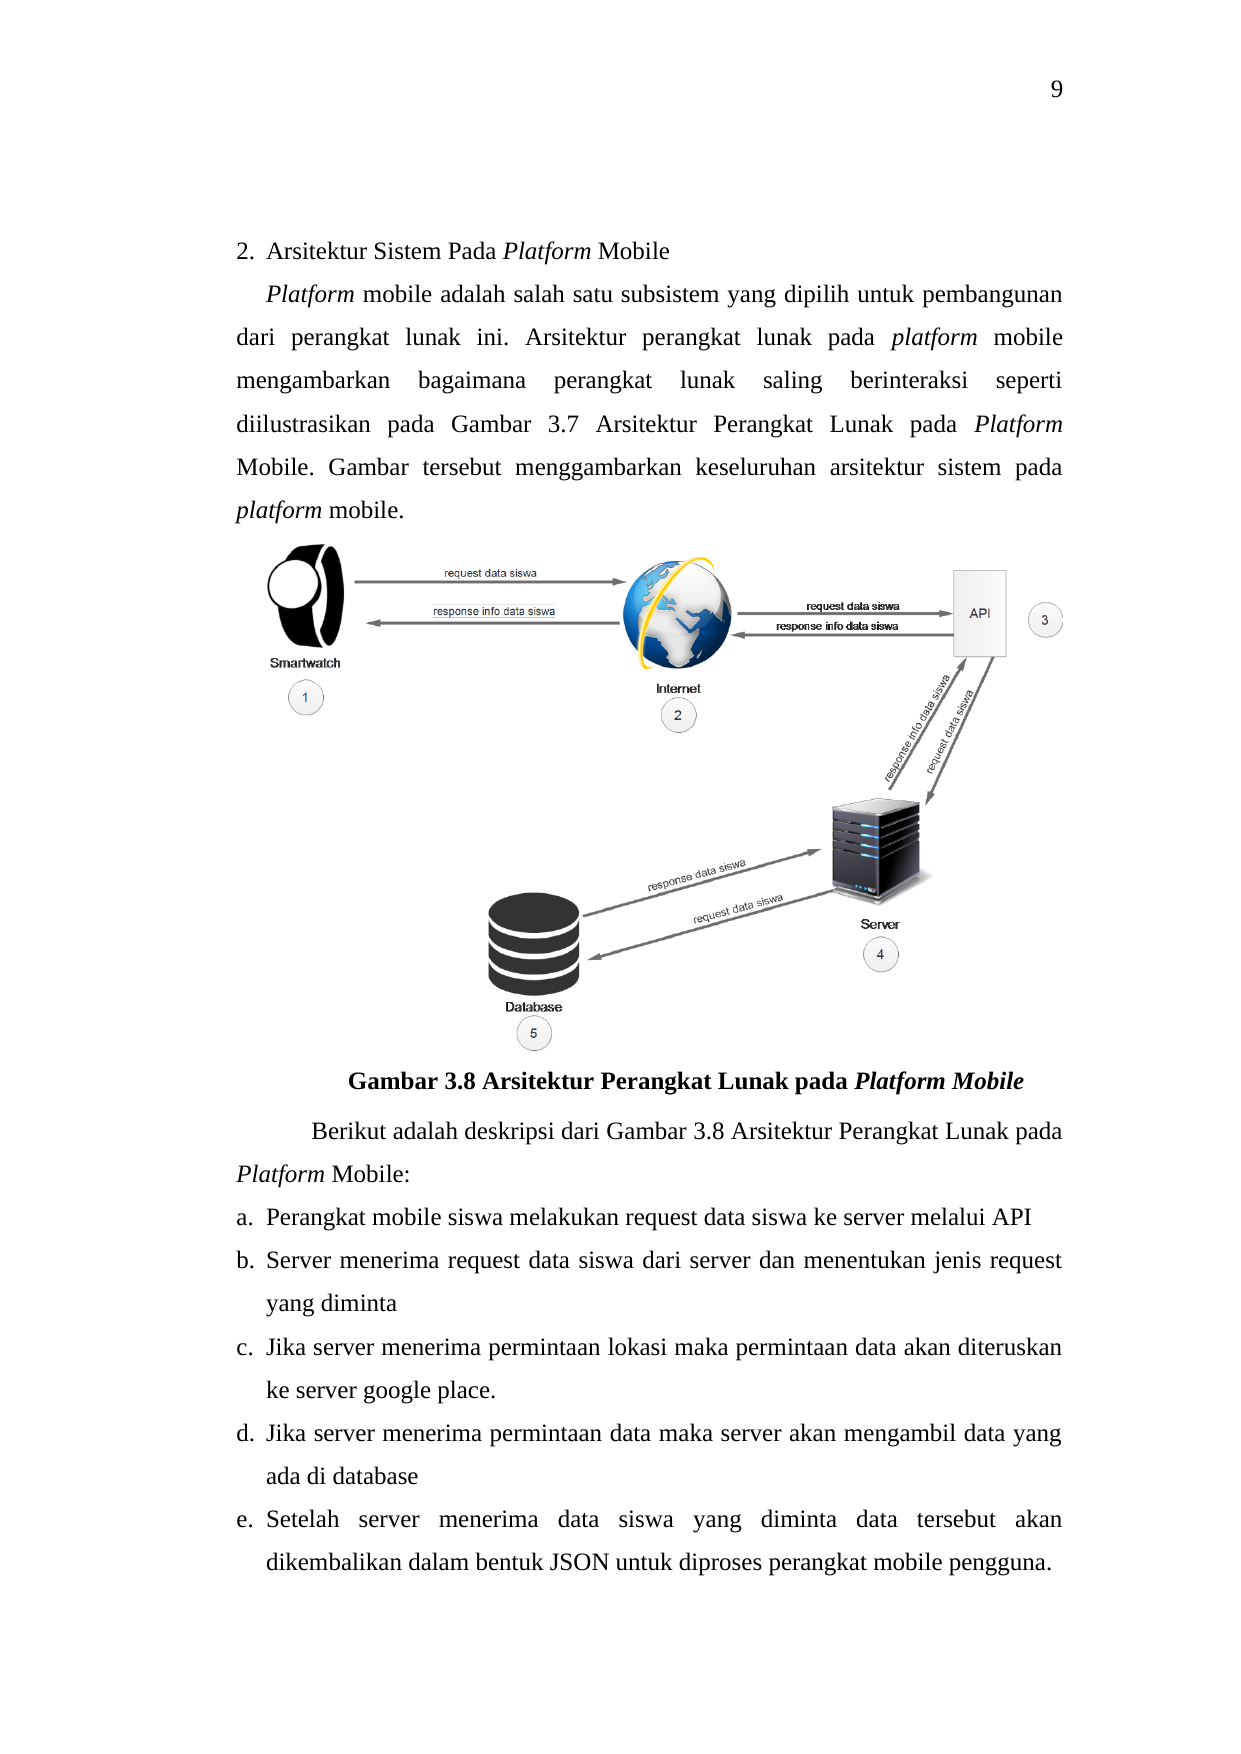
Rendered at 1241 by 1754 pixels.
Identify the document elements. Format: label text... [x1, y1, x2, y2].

list Server menerima request data siswa dari server dan menentukan jenis request yang diminta [236, 1245, 1063, 1317]
text Berikut adalah deskripsi dari Gambar 3.8 Arsitektur Perangkat Lunak pada Platform Mobile: [236, 1116, 1063, 1188]
list Jika server menerima permintaan data maka server akan mengambil data yang ada di database [236, 1418, 1063, 1490]
picture [236, 538, 1063, 1052]
list Jika server menerima permintaan lokasi maka permintaan data akan diteruskan ke server google place. [236, 1332, 1063, 1403]
text Platform mobile adalah salah satu subsistem yang dipilih untuk pembangunan dari perangkat lunak ini. Arsitektur perangkat lunak pada platform mobile mengambarkan bagaimana perangkat lunak saling berinteraksi seperti diilustrasikan pada Gambar 3.7 Arsitektur Perangkat Lunak pada Platform Mobile. Gambar tersebut menggambarkan keseluruhan arsitektur sistem pada platform mobile. [236, 279, 1063, 524]
list Setelah server menerima data siswa yang diminta data tersebut akan dikembalikan dalam bentuk JSON untuk diproses perangkat mobile pengguna. [236, 1504, 1063, 1576]
text Gambar 3.8 Arsitektur Perangkat Lunak pada Platform Mobile [236, 1066, 1063, 1095]
list Arsitektur Sistem Pada Platform Mobile [236, 236, 1063, 265]
list Perangkat mobile siswa melakukan request data siswa ke server melalui API [236, 1202, 1063, 1231]
